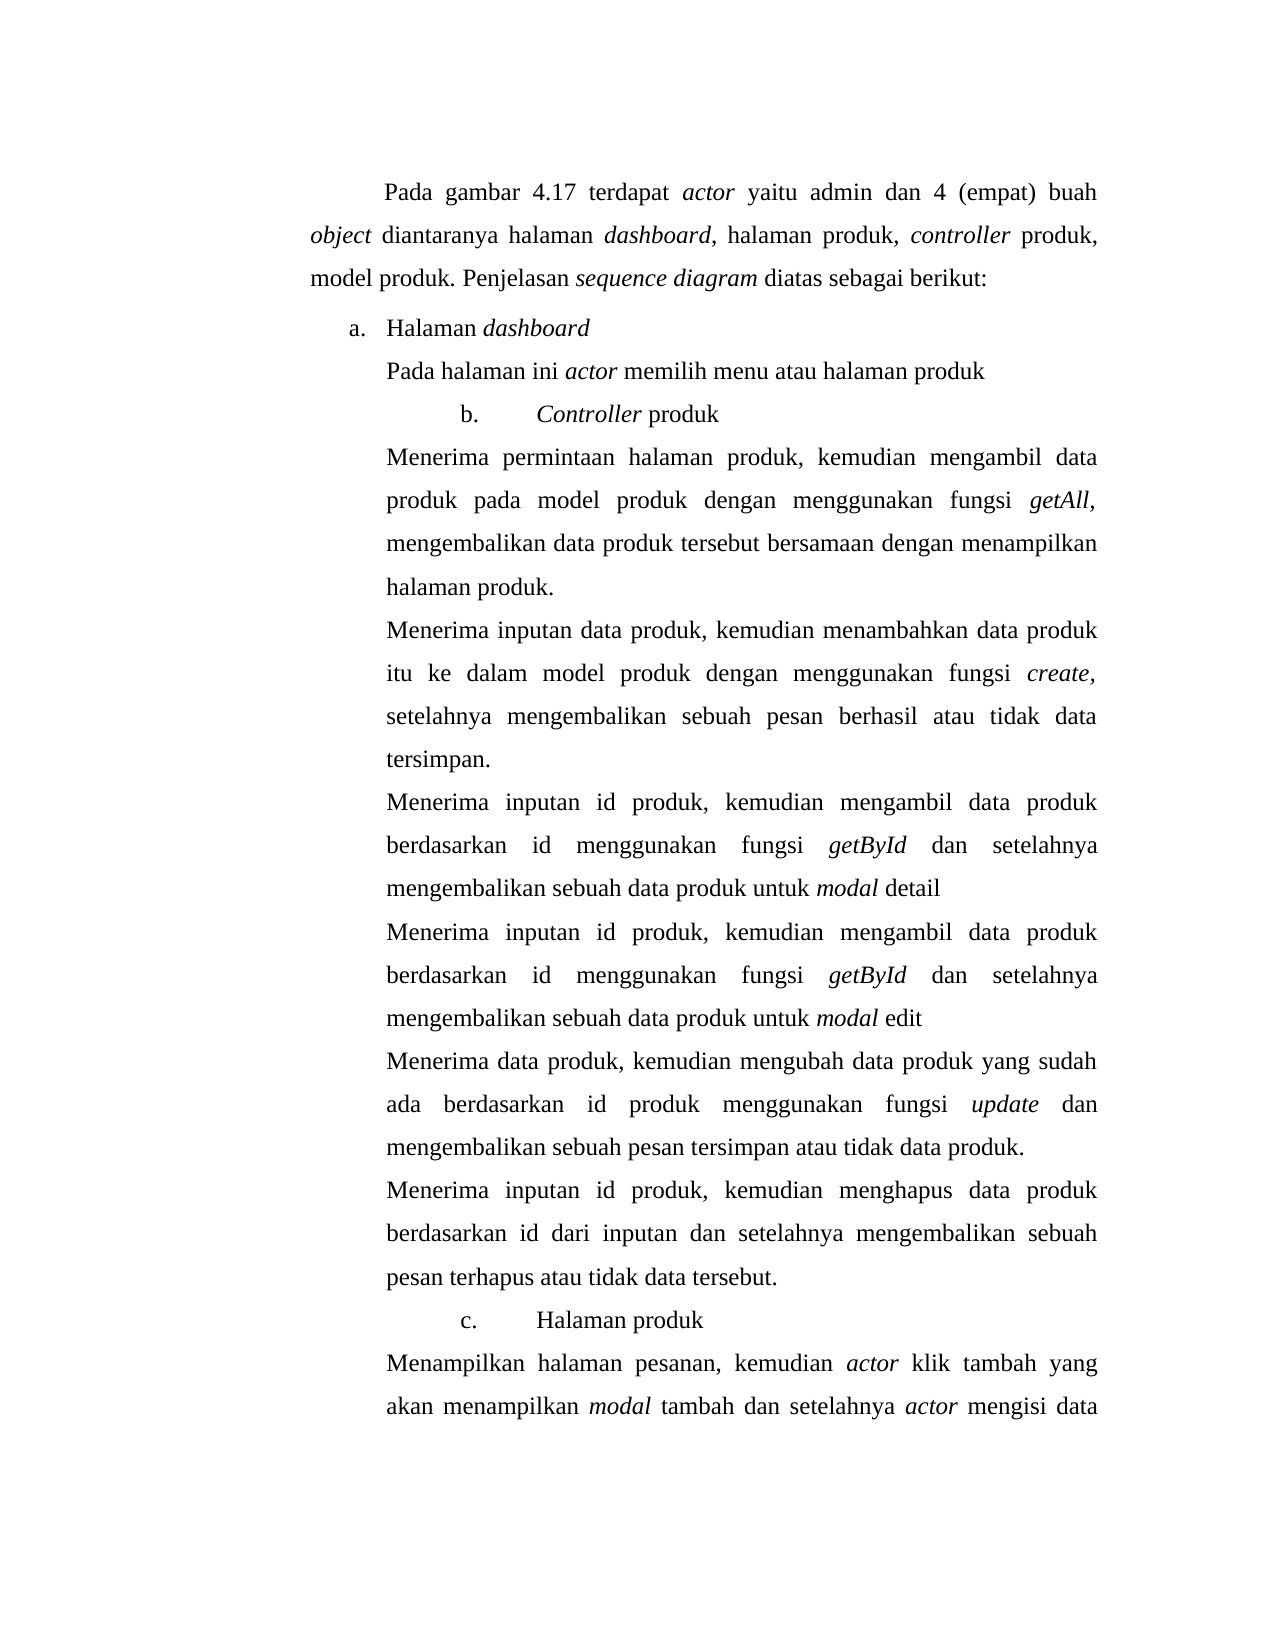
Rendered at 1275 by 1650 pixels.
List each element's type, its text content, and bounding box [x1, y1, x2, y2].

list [386, 1348, 1098, 1420]
text Controller produk [386, 399, 1098, 428]
text Pada gambar 4.17 terdapat actor yaitu admin dan 4 (empat) buah object diantaranya halaman dashboard, halaman produk, controller produk, model produk. Penjelasan sequence diagram diatas sebagai berikut: [310, 177, 1098, 292]
text Halaman produk [386, 1305, 1098, 1333]
list Menerima inputan id produk, kemudian mengambil data produk berdasarkan id menggunakan fungsi getById dan setelahnya mengembalikan sebuah data produk untuk modal detail [386, 787, 1098, 902]
list Menerima data produk, kemudian mengubah data produk yang sudah ada berdasarkan id produk menggunakan fungsi update dan mengembalikan sebuah pesan tersimpan atau tidak data produk. [386, 1046, 1098, 1161]
list Menerima inputan id produk, kemudian mengambil data produk berdasarkan id menggunakan fungsi getById dan setelahnya mengembalikan sebuah data produk untuk modal edit [386, 917, 1098, 1032]
list Halaman dashboard [349, 313, 1098, 342]
list Menerima inputan id produk, kemudian menghapus data produk berdasarkan id dari inputan dan setelahnya mengembalikan sebuah pesan terhapus atau tidak data tersebut. [386, 1175, 1098, 1290]
list Menerima inputan data produk, kemudian menambahkan data produk itu ke dalam model produk dengan menggunakan fungsi create, setelahnya mengembalikan sebuah pesan berhasil atau tidak data tersimpan. [386, 615, 1098, 773]
list Pada halaman ini actor memilih menu atau halaman produk [386, 356, 1098, 385]
list Menerima permintaan halaman produk, kemudian mengambil data produk pada model produk dengan menggunakan fungsi getAll, mengembalikan data produk tersebut bersamaan dengan menampilkan halaman produk. [386, 442, 1098, 600]
